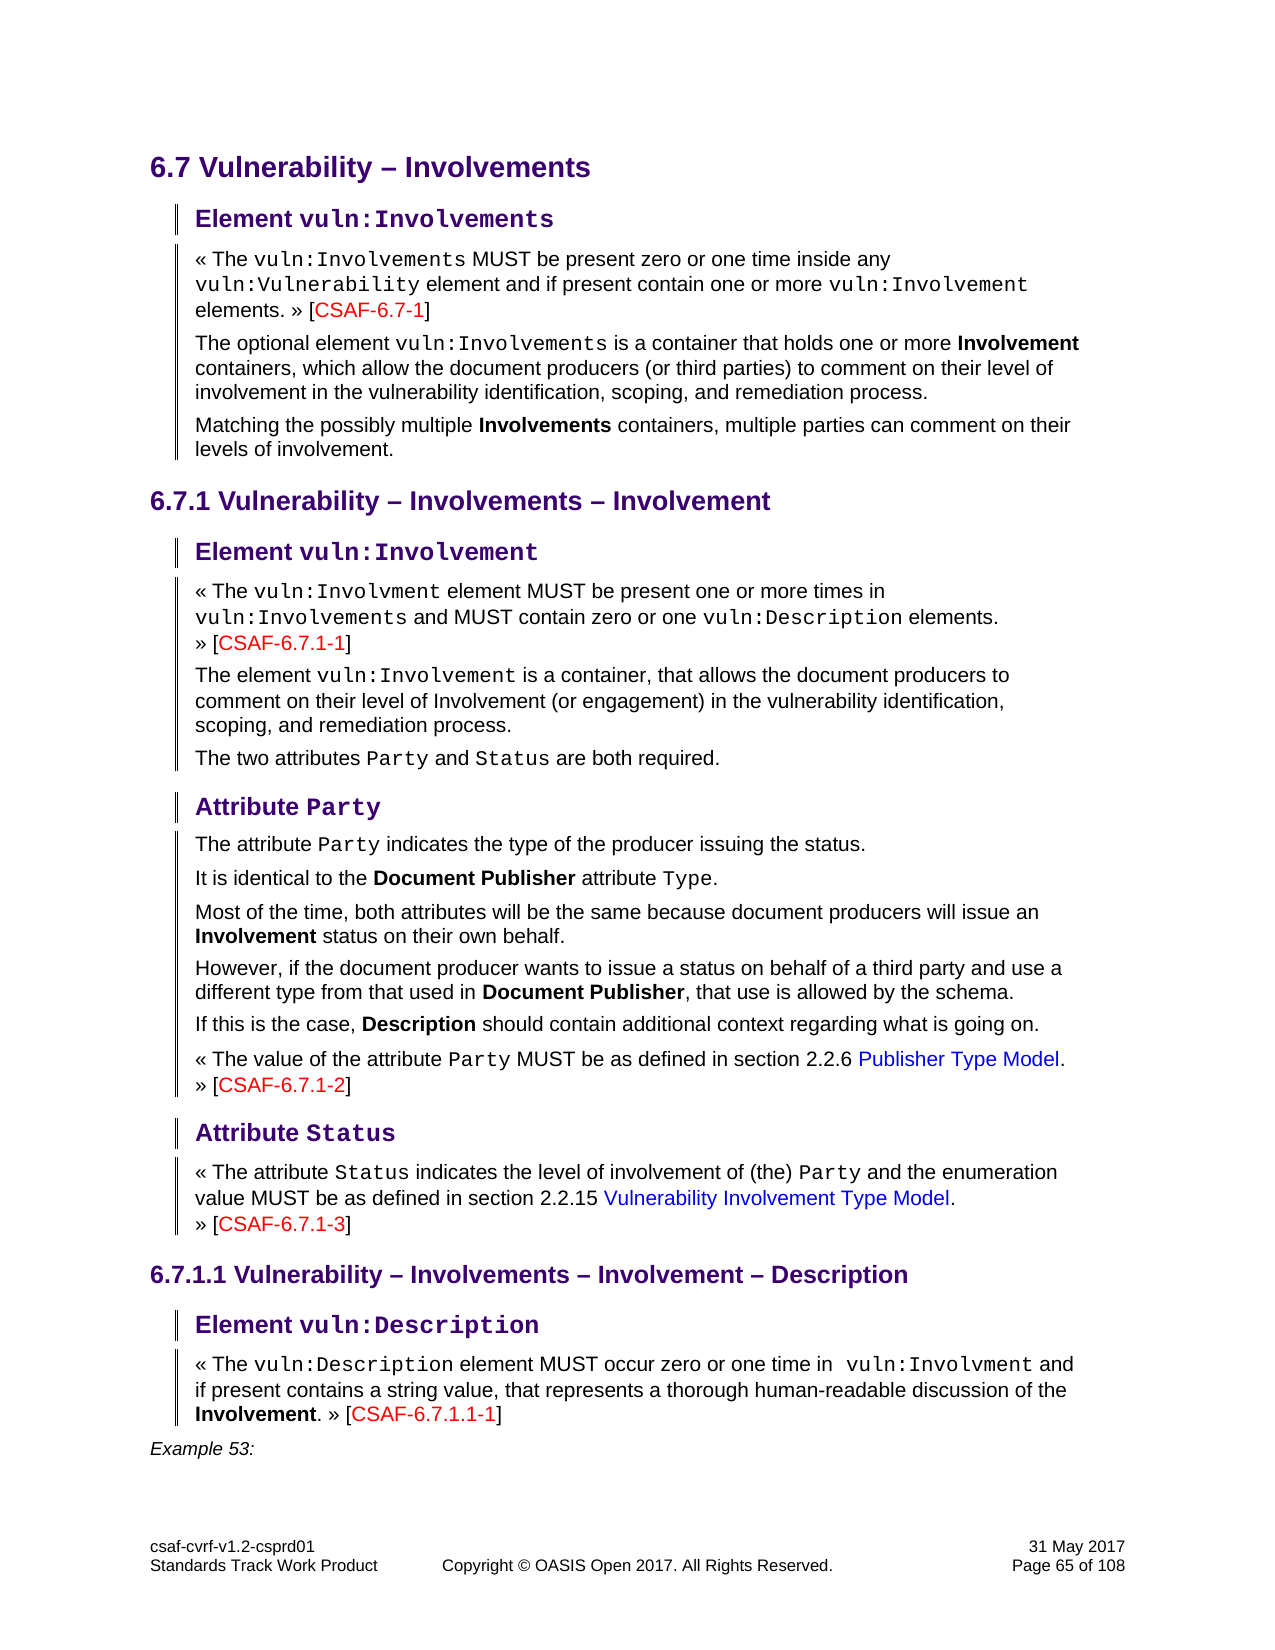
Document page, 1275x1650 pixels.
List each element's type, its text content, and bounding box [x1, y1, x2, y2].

subtitle Vulnerability – Involvements – Involvement [150, 485, 1125, 517]
subtitle Attribute Party [178, 792, 1125, 823]
subtitle Element vuln:Description [178, 1310, 1125, 1341]
text The attribute Party indicates the type of the producer issuing the status. [178, 831, 1080, 857]
subtitle Vulnerability – Involvements [150, 150, 1125, 183]
subtitle Vulnerability – Involvements – Involvement – Description [150, 1260, 1125, 1289]
text The two attributes Party and Status are both required. [178, 745, 1080, 771]
text Matching the possibly multiple Involvements containers, multiple parties can comment on their levels of involvement. [178, 412, 1080, 460]
text « The value of the attribute Party MUST be as defined in section 2.2.6 Publisher Type Model. » [CSAF-6.7.1-2] [178, 1044, 1080, 1097]
text Most of the time, both attributes will be the same because document producers will issue an Involvement status on their own behalf. [178, 900, 1080, 948]
text « The vuln:Involvements MUST be present zero or one time inside any vuln:Vulnerability element and if present contain one or more vuln:Involvement elements. » [CSAF-6.7-1] [178, 244, 1080, 322]
text Example 53: [150, 1438, 1125, 1460]
text The optional element vuln:Involvements is a container that holds one or more Involvement containers, which allow the document producers (or third parties) to comment on their level of involvement in the vulnerability identification, scoping, and remediation process. [178, 330, 1080, 404]
text It is identical to the Document Publisher attribute Type. [178, 866, 1080, 891]
subtitle Element vuln:Involvements [178, 204, 1125, 235]
text « The vuln:Description element MUST occur zero or one time in vuln:Involvment and if present contains a string value, that represents a thorough human-readable discussion of the Involvement. » [CSAF-6.7.1.1-1] [178, 1349, 1080, 1426]
text The element vuln:Involvement is a container, that allows the document producers to comment on their level of Involvement (or engagement) in the vulnerability identification, scoping, and remediation process. [178, 663, 1080, 737]
text If this is the case, Description should contain additional context regarding what is going on. [178, 1012, 1080, 1036]
text « The vuln:Involvment element MUST be present one or more times in vuln:Involvements and MUST contain zero or one vuln:Description elements. » [CSAF-6.7.1-1] [178, 577, 1080, 655]
subtitle Attribute Status [178, 1118, 1125, 1149]
text However, if the document producer wants to issue a status on behalf of a third party and use a different type from that used in Document Publisher, that use is allowed by the schema. [178, 956, 1080, 1004]
subtitle Element vuln:Involvement [175, 537, 1125, 568]
text « The attribute Status indicates the level of involvement of (the) Party and the enumeration value MUST be as defined in section 2.2.15 Vulnerability Involvement Type Model. » [CSAF-6.7.1-3] [178, 1157, 1080, 1235]
